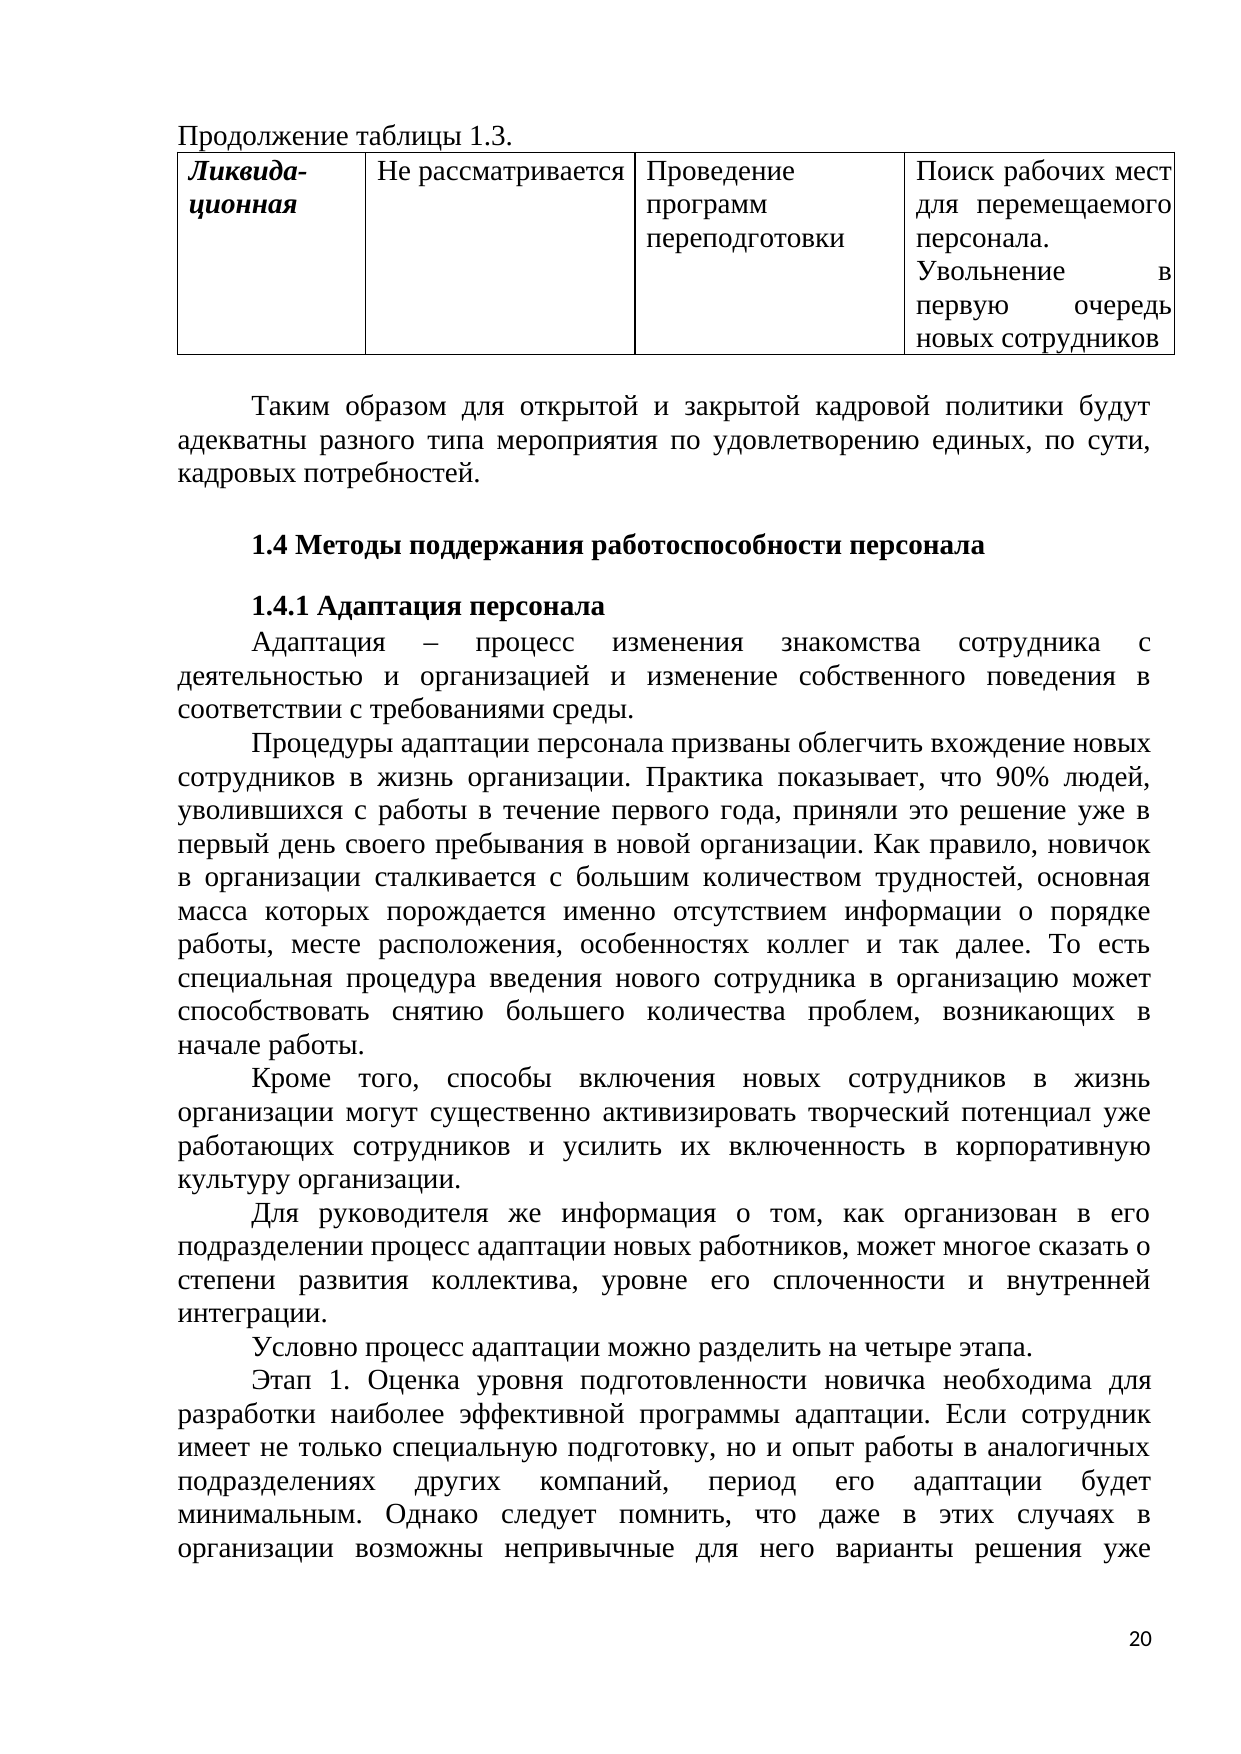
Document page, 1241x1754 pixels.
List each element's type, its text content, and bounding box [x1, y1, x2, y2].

table_header Не рассматривается [366, 153, 634, 354]
list 1.4.1 Адаптация персонала [177, 588, 1152, 622]
text Таким образом для открытой и закрытой кадровой политики будут адекватны разного типа мероприятия по удовлетворению единых, по сути, кадровых потребностей. [177, 388, 1152, 489]
text Для руководителя же информация о том, как организован в его подразделении процесс адаптации новых работников, может многое сказать о степени развития коллектива, уровне его сплоченности и внутренней интеграции. [177, 1195, 1152, 1329]
text Кроме того, способы включения новых сотрудников в жизнь организации могут существенно активизировать творческий потенциал уже работающих сотрудников и усилить их включенность в корпоративную культуру организации. [177, 1061, 1152, 1195]
text Процедуры адаптации персонала призваны облегчить вхождение новых сотрудников в жизнь организации. Практика показывает, что 90% людей, уволившихся с работы в течение первого года, приняли это решение уже в первый день своего пребывания в новой организации. Как правило, новичок в организации сталкивается с большим количеством трудностей, основная масса которых порождается именно отсутствием информации о порядке работы, месте расположения, особенностях коллег и так далее. То есть специальная процедура введения нового сотрудника в организацию может способствовать снятию большего количества проблем, возникающих в начале работы. [177, 725, 1152, 1061]
table_header Ликвида-ционная [178, 153, 365, 354]
text Условно процесс адаптации можно разделить на четыре этапа. [177, 1329, 1152, 1362]
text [177, 1362, 1152, 1564]
subtitle 1.4 Методы поддержания работоспособности персонала [251, 527, 1152, 560]
table_header Поиск рабочих мест для перемещаемого персонала. Увольнение в первую очередь новых сотрудников [905, 153, 1174, 354]
text Адаптация – процесс изменения знакомства сотрудника с деятельностью и организацией и изменение собственного поведения в соответствии с требованиями среды. [177, 624, 1152, 725]
table_header Проведение программ переподготовки [636, 153, 904, 354]
text Продолжение таблицы 1.3. [177, 118, 1152, 152]
